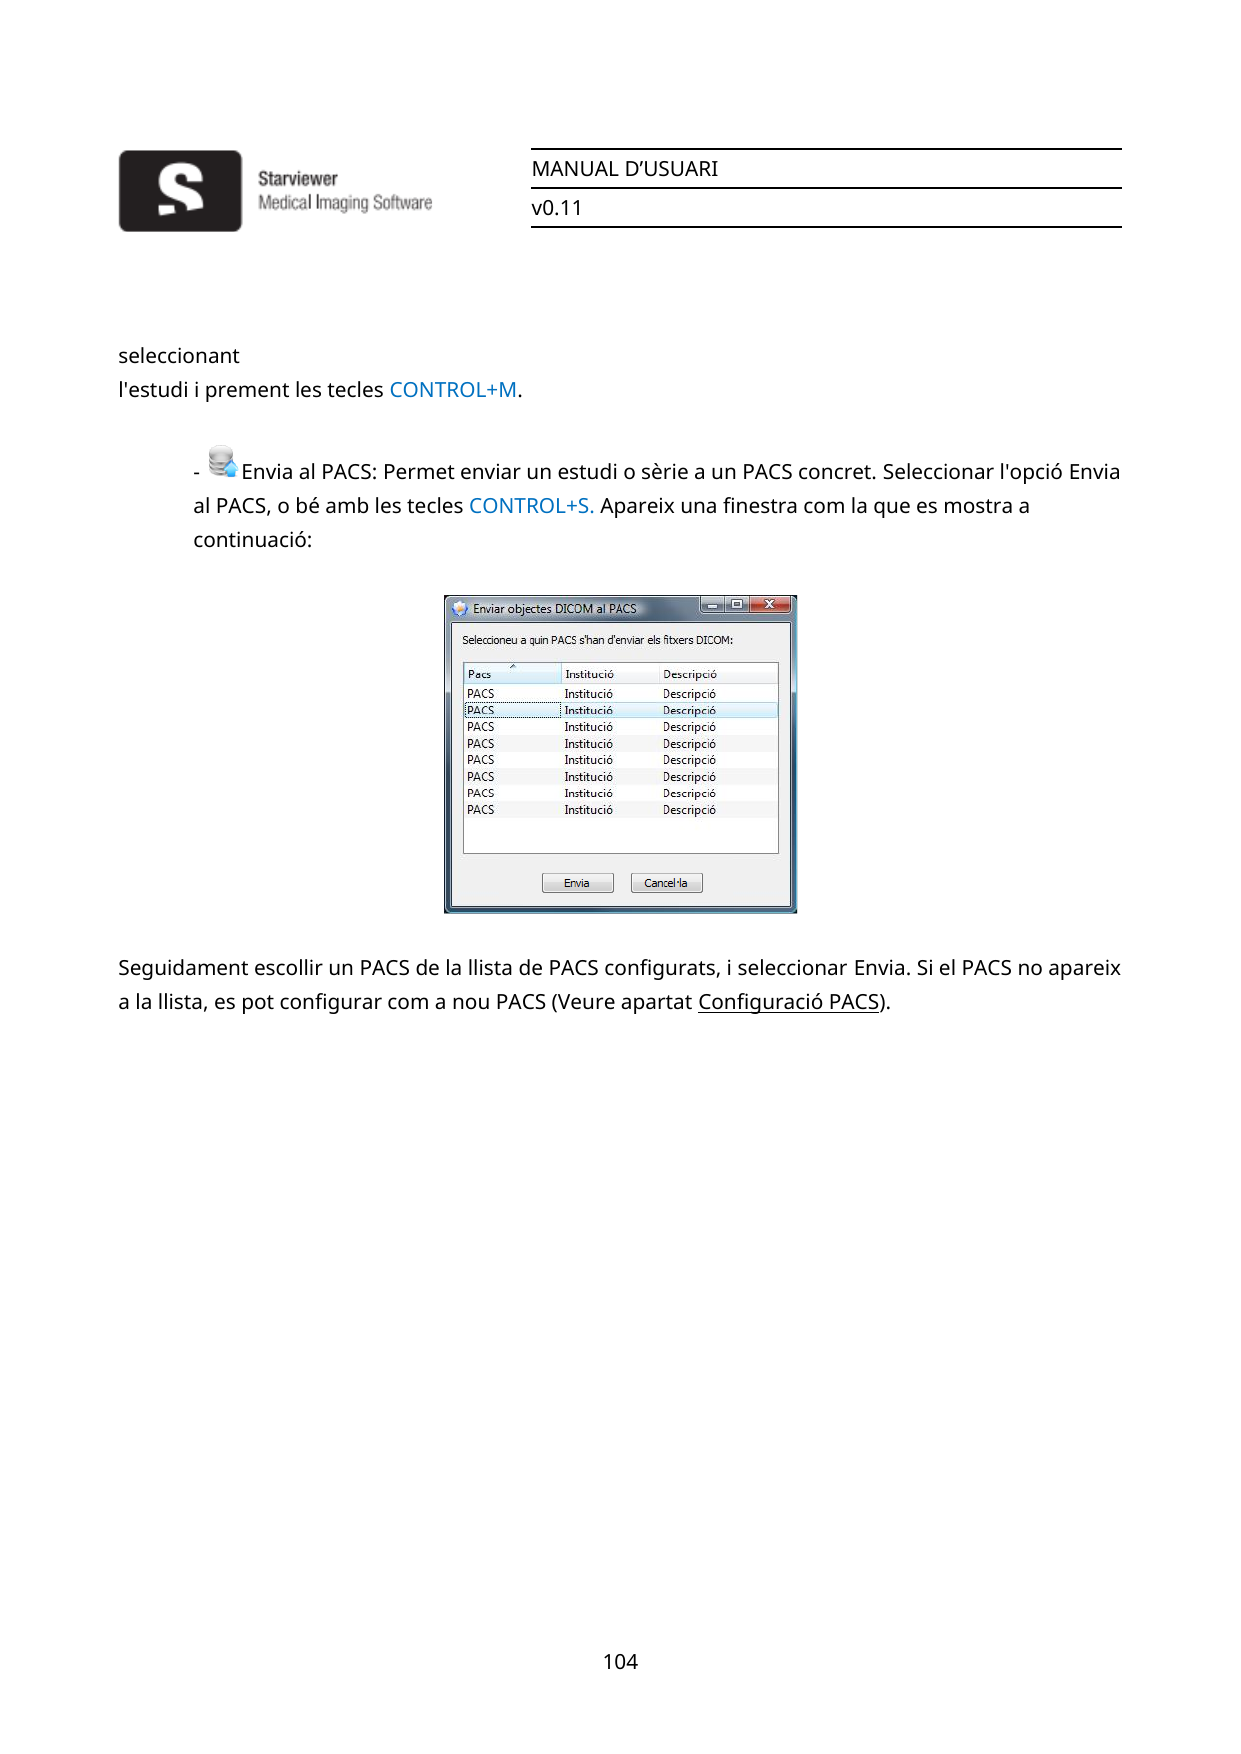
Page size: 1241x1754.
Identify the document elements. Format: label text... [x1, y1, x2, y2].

text - Envia al PACS: Permet enviar un estudi o sèrie a un PACS concret. Seleccionar l'opció Envia al PACS, o bé amb les tecles CONTROL+S. Apareix una finestra com la que es mostra a continuació: [118, 444, 1122, 554]
text l'estudi i prement les tecles CONTROL+M. [118, 376, 1122, 404]
picture [205, 443, 242, 480]
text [118, 341, 1122, 370]
text Seguidament escollir un PACS de la llista de PACS configurats, i seleccionar Envia. Si el PACS no apareix a la llista, es pot configurar com a nou PACS (Veure apartat Configuració PACS). [118, 953, 1122, 1016]
picture [442, 593, 798, 914]
